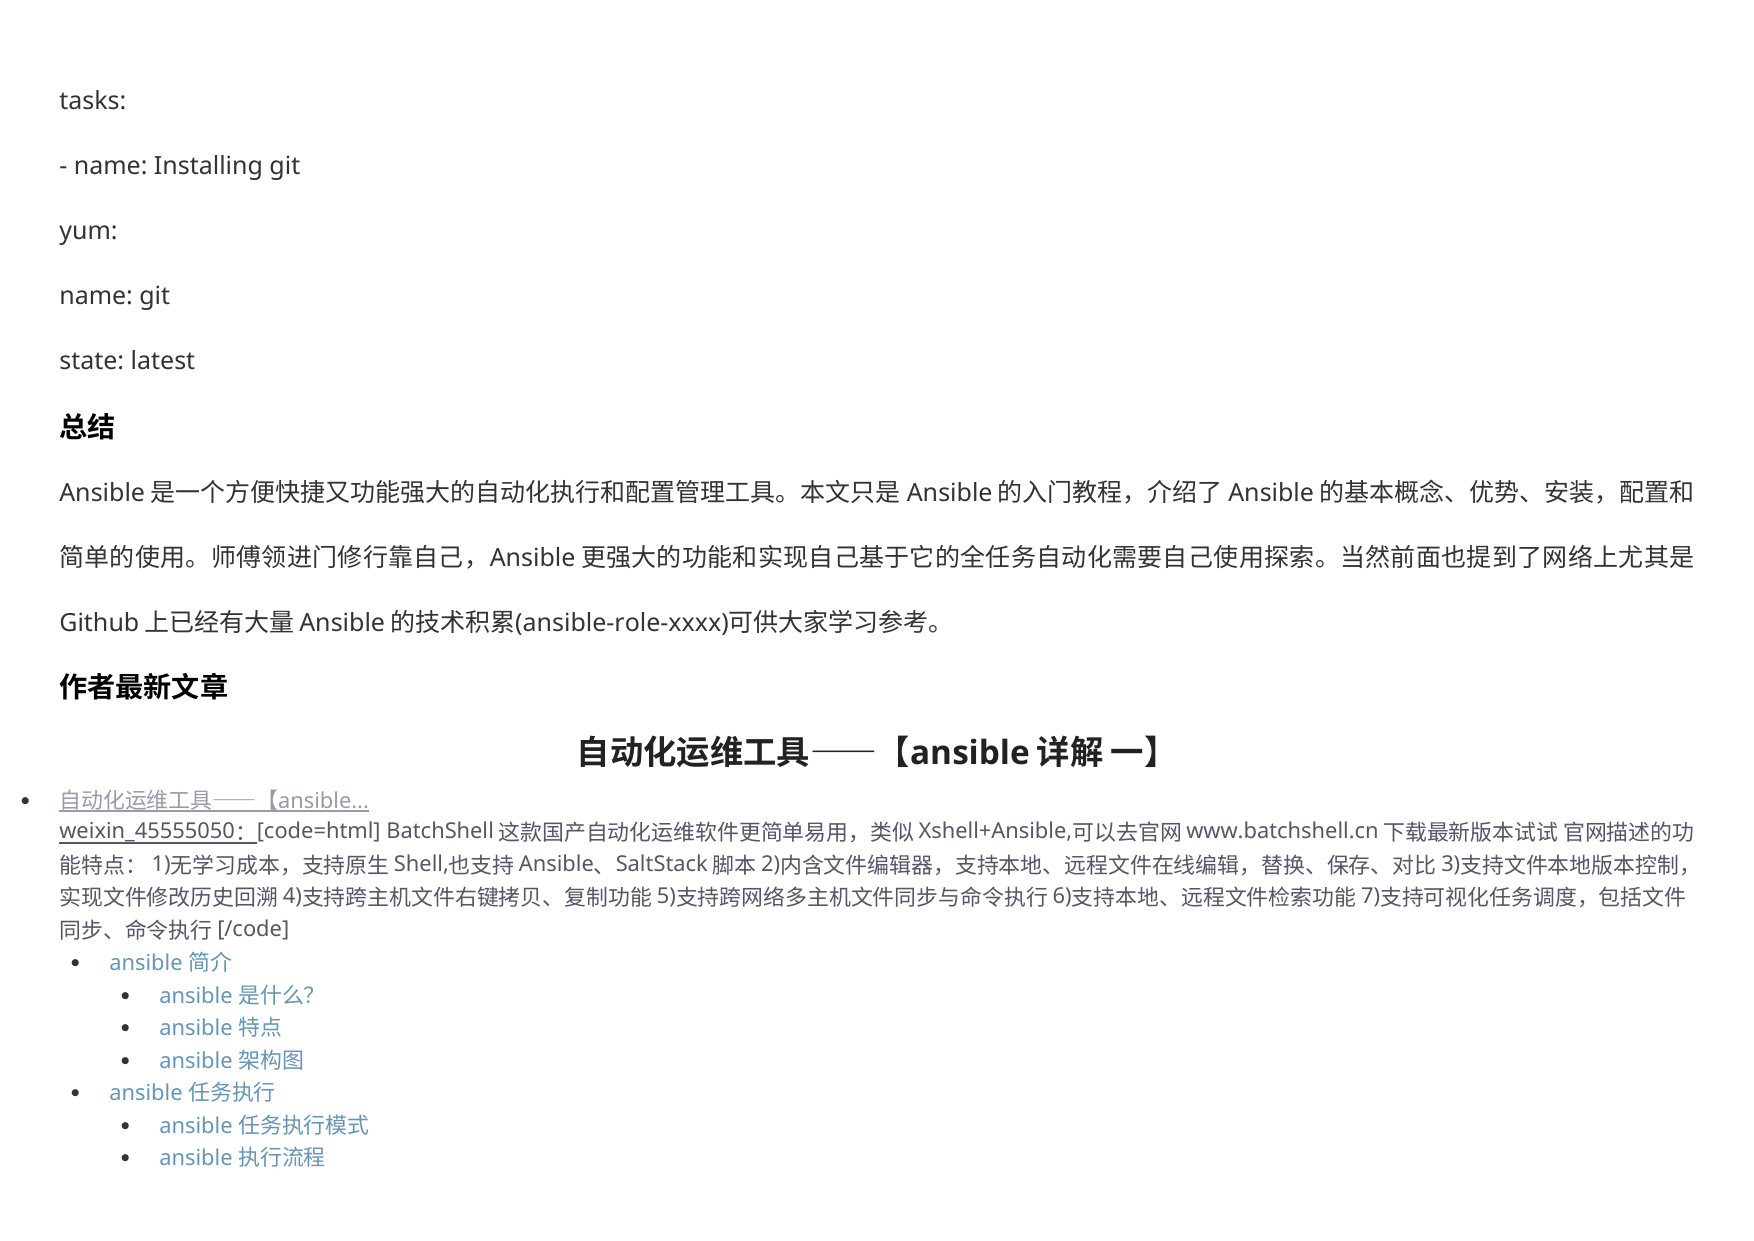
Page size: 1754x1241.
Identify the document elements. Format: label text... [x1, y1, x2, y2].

list ansible 简介 [72, 945, 1695, 978]
list ansible 特点 [122, 1010, 1695, 1043]
list ansible 是什么？ [122, 978, 1695, 1010]
text - name: Installing git [59, 133, 1695, 198]
text yum: [59, 198, 1695, 263]
text 作者最新文章 [59, 653, 1695, 718]
text state: latest [59, 328, 1695, 393]
list ansible 执行流程 [122, 1140, 1695, 1173]
list ansible 架构图 [122, 1043, 1695, 1075]
text weixin_45555050：[code=html] BatchShell这款国产自动化运维软件更简单易用，类似Xshell+Ansible,可以去官网www.batchshell.cn下载最新版本试试 官网描述的功能特点： 1)无学习成本，支持原生Shell,也支持Ansible、SaltStack脚本 2)内含文件编辑器，支持本地、远程文件在线编辑，替换、保存、对比 3)支持文件本地版本控制，实现文件修改历史回溯 4)支持跨主机文件右键拷贝、复制功能 5)支持跨网络多主机文件同步与命令执行 6)支持本地、远程文件检索功能 7)支持可视化任务调度，包括文件同步、命令执行 [/code] [59, 815, 1695, 945]
list 自动化运维工具——【ansible... [22, 783, 1695, 815]
list ansible 任务执行模式 [122, 1108, 1695, 1140]
text Ansible是一个方便快捷又功能强大的自动化执行和配置管理工具。本文只是Ansible的入门教程，介绍了Ansible的基本概念、优势、安装，配置和简单的使用。师傅领进门修行靠自己，Ansible更强大的功能和实现自己基于它的全任务自动化需要自己使用探索。当然前面也提到了网络上尤其是Github上已经有大量Ansible的技术积累(ansible-role-xxxx)可供大家学习参考。 [59, 458, 1695, 653]
text tasks: [59, 68, 1695, 133]
text 总结 [59, 393, 1695, 458]
list ansible 任务执行 [72, 1075, 1695, 1108]
text name: git [59, 263, 1695, 328]
subtitle 自动化运维工具——【ansible详解 一】 [59, 718, 1695, 783]
